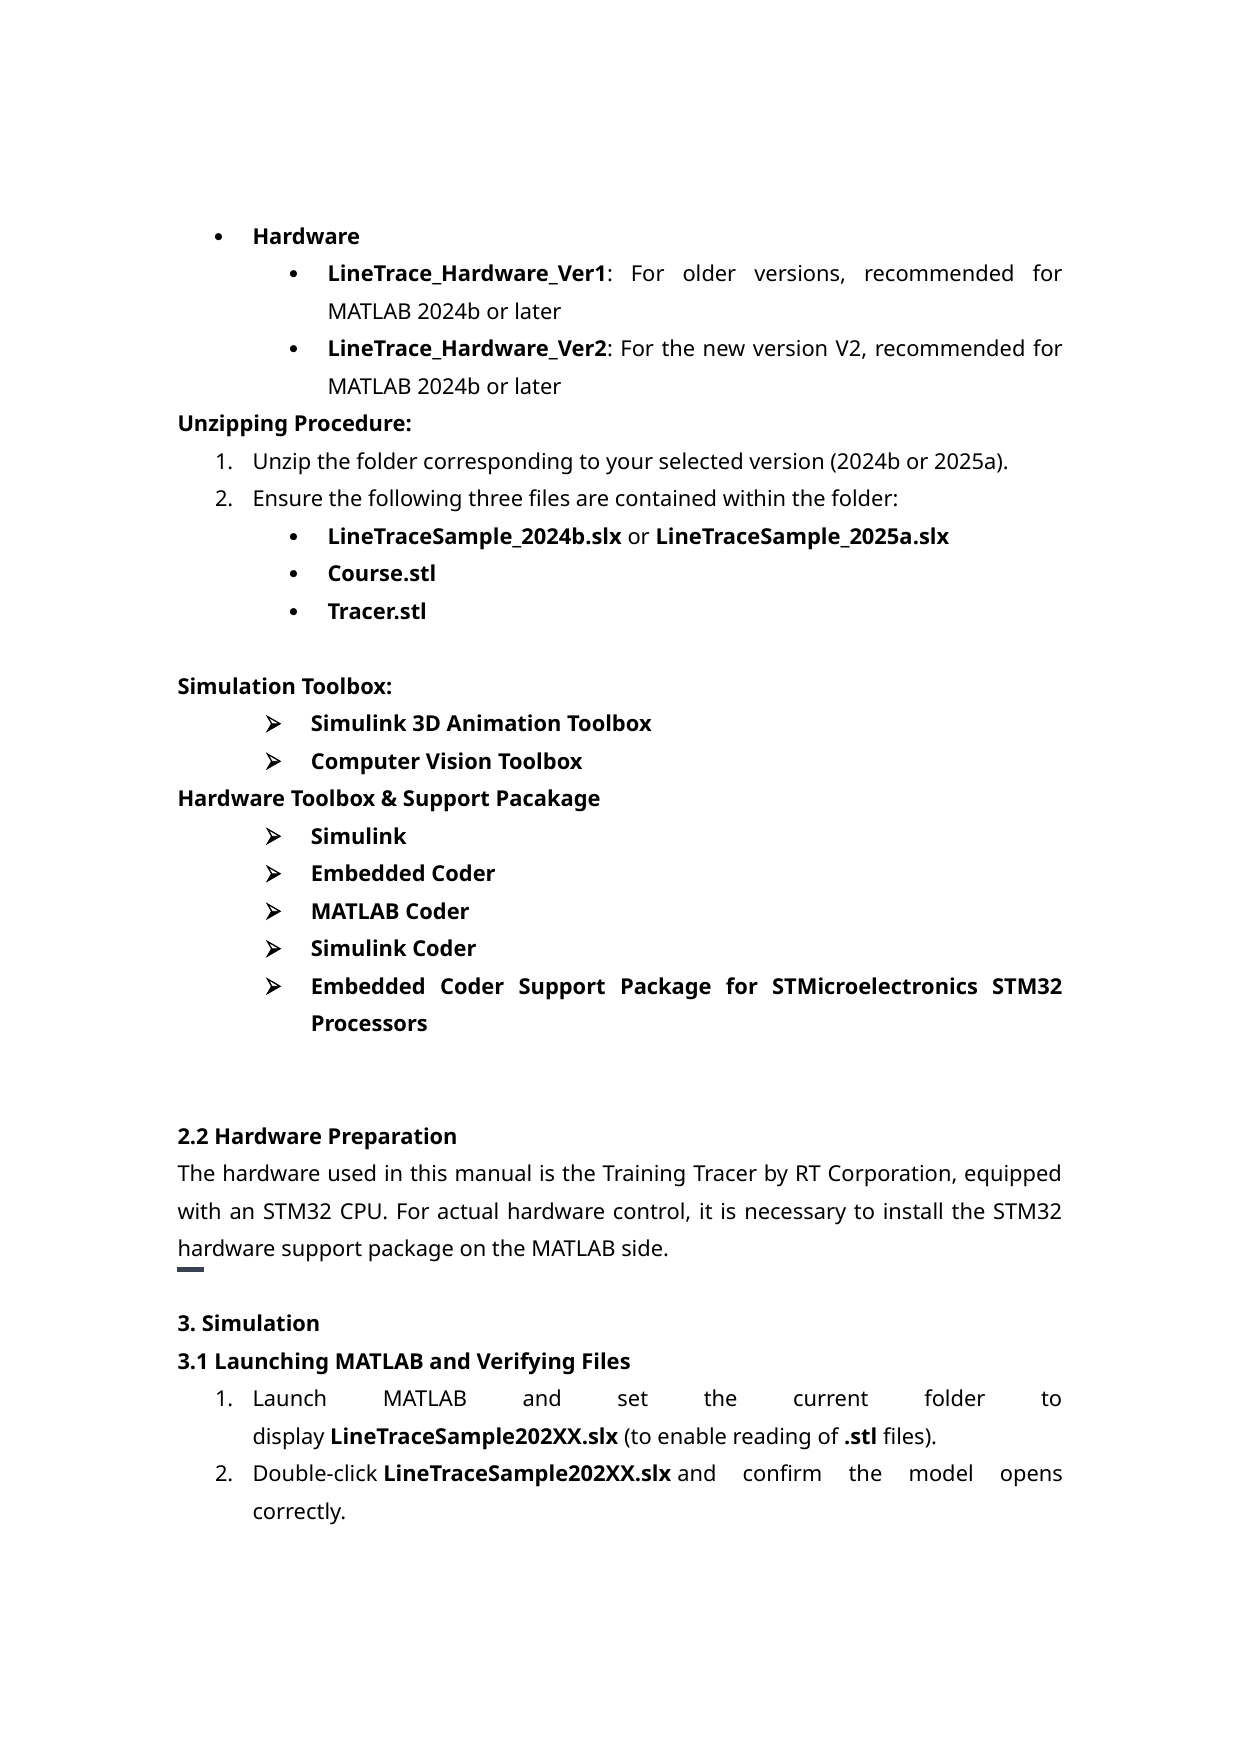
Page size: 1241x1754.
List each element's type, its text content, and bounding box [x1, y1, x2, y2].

text 3. Simulation [177, 1304, 1063, 1342]
list Simulink Coder [265, 929, 1063, 967]
list Embedded Coder Support Package for STMicroelectronics STM32 Processors [265, 967, 1063, 1042]
list Ensure the following three files are contained within the folder: [215, 479, 1063, 517]
list Double-click LineTraceSample202XX.slx and confirm the model opens correctly. [215, 1454, 1063, 1529]
text Simulation Toolbox: [177, 667, 1063, 704]
text 3.1 Launching MATLAB and Verifying Files [177, 1342, 1063, 1379]
text 2.2 Hardware Preparation [177, 1117, 1063, 1154]
list Embedded Coder [265, 854, 1063, 892]
list Unzip the folder corresponding to your selected version (2024b or 2025a). [215, 442, 1063, 479]
list Simulink [265, 817, 1063, 854]
list Simulink 3D Animation Toolbox [265, 704, 1063, 742]
list LineTrace_Hardware_Ver2: For the new version V2, recommended for MATLAB 2024b or later [290, 329, 1063, 404]
list MATLAB Coder [265, 892, 1063, 929]
list Hardware [215, 217, 1063, 254]
text Unzipping Procedure: [177, 404, 1063, 442]
text Hardware Toolbox & Support Pacakage [177, 779, 1063, 817]
list Tracer.stl [290, 592, 1063, 629]
list LineTrace_Hardware_Ver1: For older versions, recommended for MATLAB 2024b or later [290, 254, 1063, 329]
list Launch MATLAB and set the current folder to display LineTraceSample202XX.slx (to enable reading of .stl files). [215, 1379, 1063, 1454]
list Course.stl [290, 554, 1063, 592]
list LineTraceSample_2024b.slx or LineTraceSample_2025a.slx [290, 517, 1063, 554]
list Computer Vision Toolbox [265, 742, 1063, 779]
text The hardware used in this manual is the Training Tracer by RT Corporation, equipped with an STM32 CPU. For actual hardware control, it is necessary to install the STM32 hardware support package on the MATLAB side. [177, 1154, 1063, 1267]
